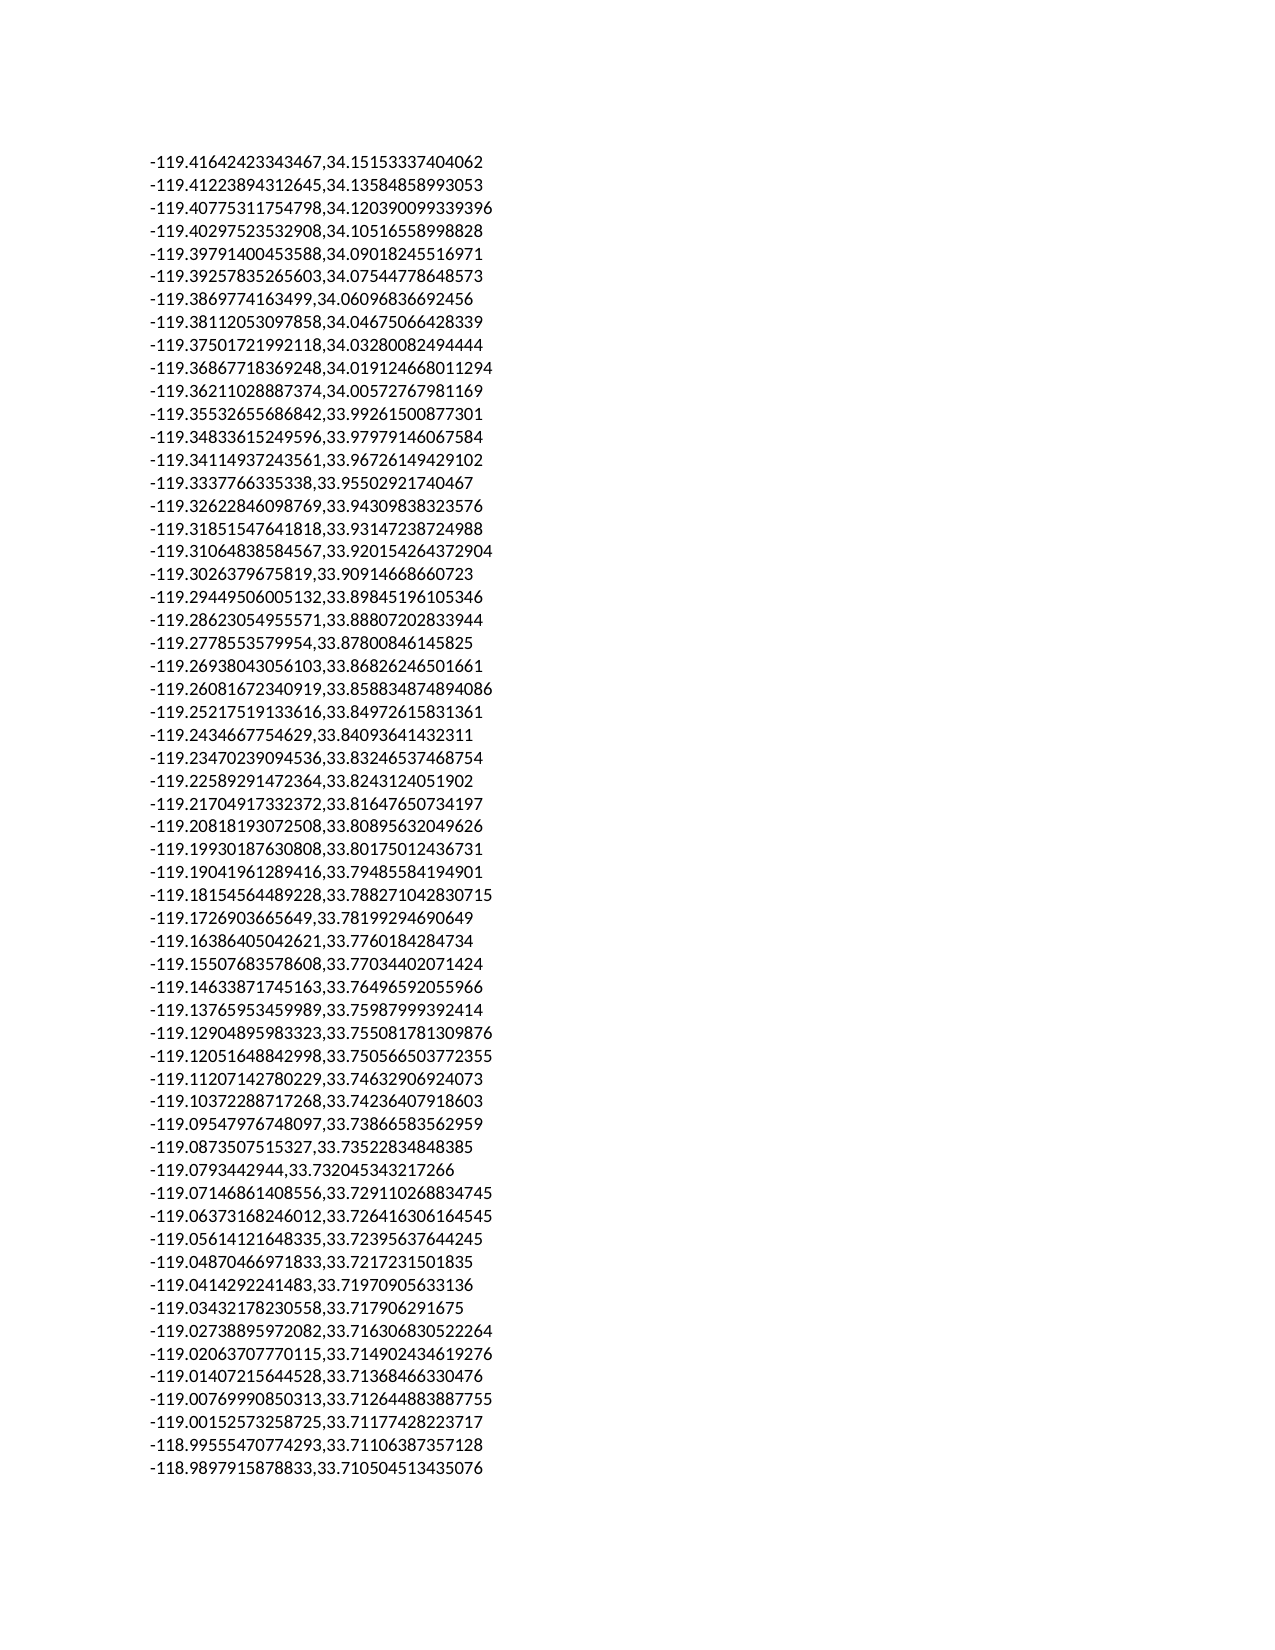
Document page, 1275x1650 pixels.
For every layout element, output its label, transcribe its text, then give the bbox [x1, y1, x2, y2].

text -119.39257835265603,34.07544778648573 [150, 264, 1125, 287]
text -119.35532655686842,33.99261500877301 [150, 402, 1125, 425]
text -119.05614121648335,33.72395637644245 [150, 1227, 1125, 1250]
text -119.21704917332372,33.81647650734197 [150, 792, 1125, 814]
text -119.36211028887374,34.00572767981169 [150, 379, 1125, 402]
text -119.22589291472364,33.8243124051902 [150, 769, 1125, 792]
text -119.32622846098769,33.94309838323576 [150, 494, 1125, 517]
text -119.38112053097858,34.04675066428339 [150, 310, 1125, 333]
text -119.01407215644528,33.71368466330476 [150, 1364, 1125, 1387]
text -119.0793442944,33.732045343217266 [150, 1158, 1125, 1181]
text -119.06373168246012,33.726416306164545 [150, 1204, 1125, 1227]
text -119.31064838584567,33.920154264372904 [150, 539, 1125, 562]
text -119.11207142780229,33.74632906924073 [150, 1067, 1125, 1089]
text -119.14633871745163,33.76496592055966 [150, 975, 1125, 998]
text -119.34114937243561,33.96726149429102 [150, 448, 1125, 471]
text -119.15507683578608,33.77034402071424 [150, 952, 1125, 975]
text -119.41223894312645,34.13584858993053 [150, 173, 1125, 196]
text -119.19930187630808,33.80175012436731 [150, 837, 1125, 860]
text -119.16386405042621,33.7760184284734 [150, 929, 1125, 952]
text -119.09547976748097,33.73866583562959 [150, 1112, 1125, 1135]
text -119.10372288717268,33.74236407918603 [150, 1089, 1125, 1112]
text -119.34833615249596,33.97979146067584 [150, 425, 1125, 448]
text -119.20818193072508,33.80895632049626 [150, 814, 1125, 837]
text -119.37501721992118,34.03280082494444 [150, 333, 1125, 356]
text -119.26081672340919,33.858834874894086 [150, 677, 1125, 700]
text -119.03432178230558,33.717906291675 [150, 1296, 1125, 1319]
text -119.29449506005132,33.89845196105346 [150, 585, 1125, 608]
text -119.36867718369248,34.019124668011294 [150, 356, 1125, 379]
text -119.39791400453588,34.09018245516971 [150, 242, 1125, 264]
text -119.28623054955571,33.88807202833944 [150, 608, 1125, 631]
text -119.0414292241483,33.71970905633136 [150, 1273, 1125, 1296]
text -118.99555470774293,33.71106387357128 [150, 1433, 1125, 1456]
text -119.31851547641818,33.93147238724988 [150, 517, 1125, 539]
text -119.07146861408556,33.729110268834745 [150, 1181, 1125, 1204]
text -119.23470239094536,33.83246537468754 [150, 746, 1125, 769]
text -119.13765953459989,33.75987999392414 [150, 998, 1125, 1021]
text -119.3337766335338,33.95502921740467 [150, 471, 1125, 494]
text -119.3026379675819,33.90914668660723 [150, 562, 1125, 585]
text -119.26938043056103,33.86826246501661 [150, 654, 1125, 677]
text -119.3869774163499,34.06096836692456 [150, 287, 1125, 310]
text -119.40297523532908,34.10516558998828 [150, 219, 1125, 242]
text -118.9897915878833,33.710504513435076 [150, 1456, 1125, 1479]
text -119.18154564489228,33.788271042830715 [150, 883, 1125, 906]
text -119.41642423343467,34.15153337404062 [150, 150, 1125, 173]
text -119.04870466971833,33.7217231501835 [150, 1250, 1125, 1273]
text -119.2778553579954,33.87800846145825 [150, 631, 1125, 654]
text -119.02738895972082,33.716306830522264 [150, 1319, 1125, 1342]
text -119.00769990850313,33.712644883887755 [150, 1387, 1125, 1410]
text -119.19041961289416,33.79485584194901 [150, 860, 1125, 883]
text -119.02063707770115,33.714902434619276 [150, 1342, 1125, 1364]
text -119.25217519133616,33.84972615831361 [150, 700, 1125, 723]
text -119.2434667754629,33.84093641432311 [150, 723, 1125, 746]
text -119.0873507515327,33.73522834848385 [150, 1135, 1125, 1158]
text -119.1726903665649,33.78199294690649 [150, 906, 1125, 929]
text -119.00152573258725,33.71177428223717 [150, 1410, 1125, 1433]
text -119.12904895983323,33.755081781309876 [150, 1021, 1125, 1044]
text -119.40775311754798,34.120390099339396 [150, 196, 1125, 219]
text -119.12051648842998,33.750566503772355 [150, 1044, 1125, 1067]
